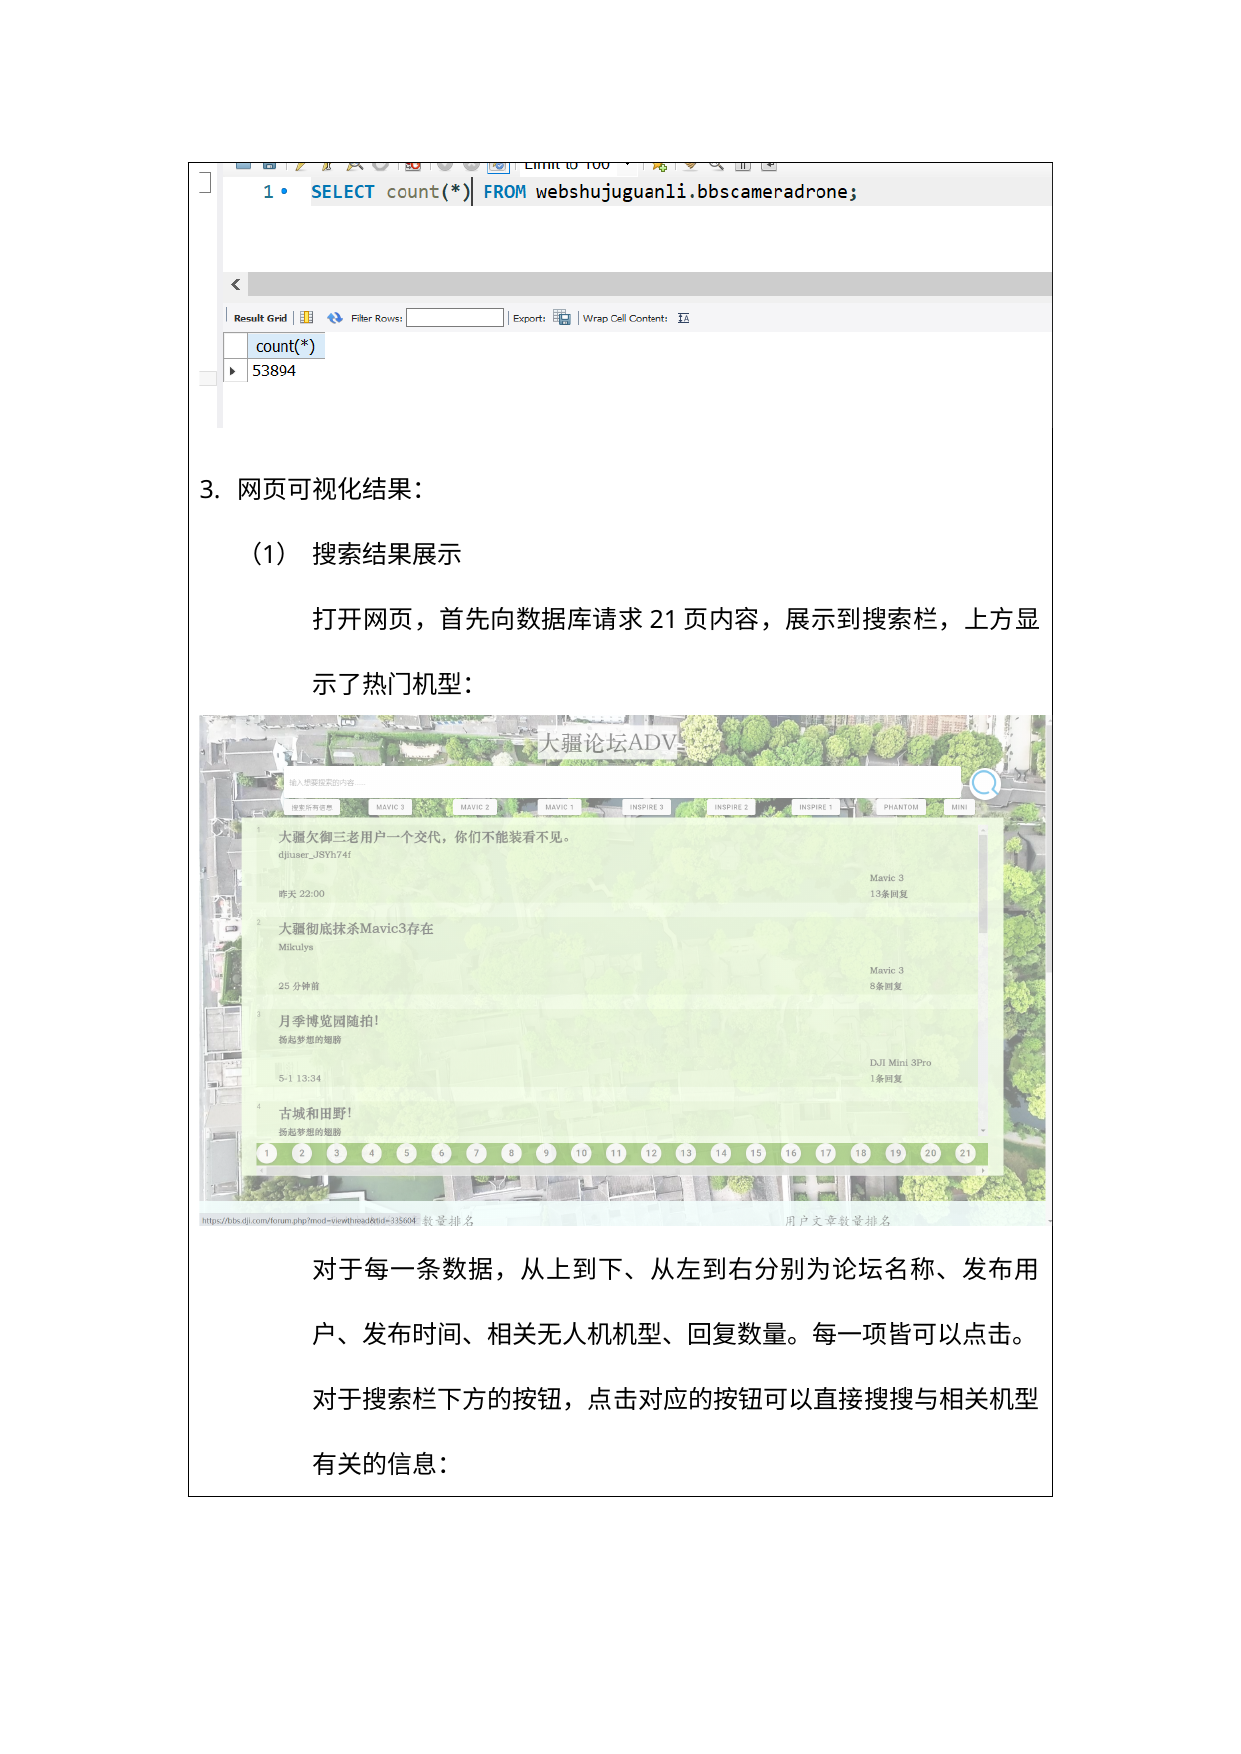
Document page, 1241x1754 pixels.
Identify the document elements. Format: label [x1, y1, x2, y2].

picture [199, 715, 1053, 1226]
picture [199, 163, 1053, 428]
table_cell [189, 163, 1052, 1496]
